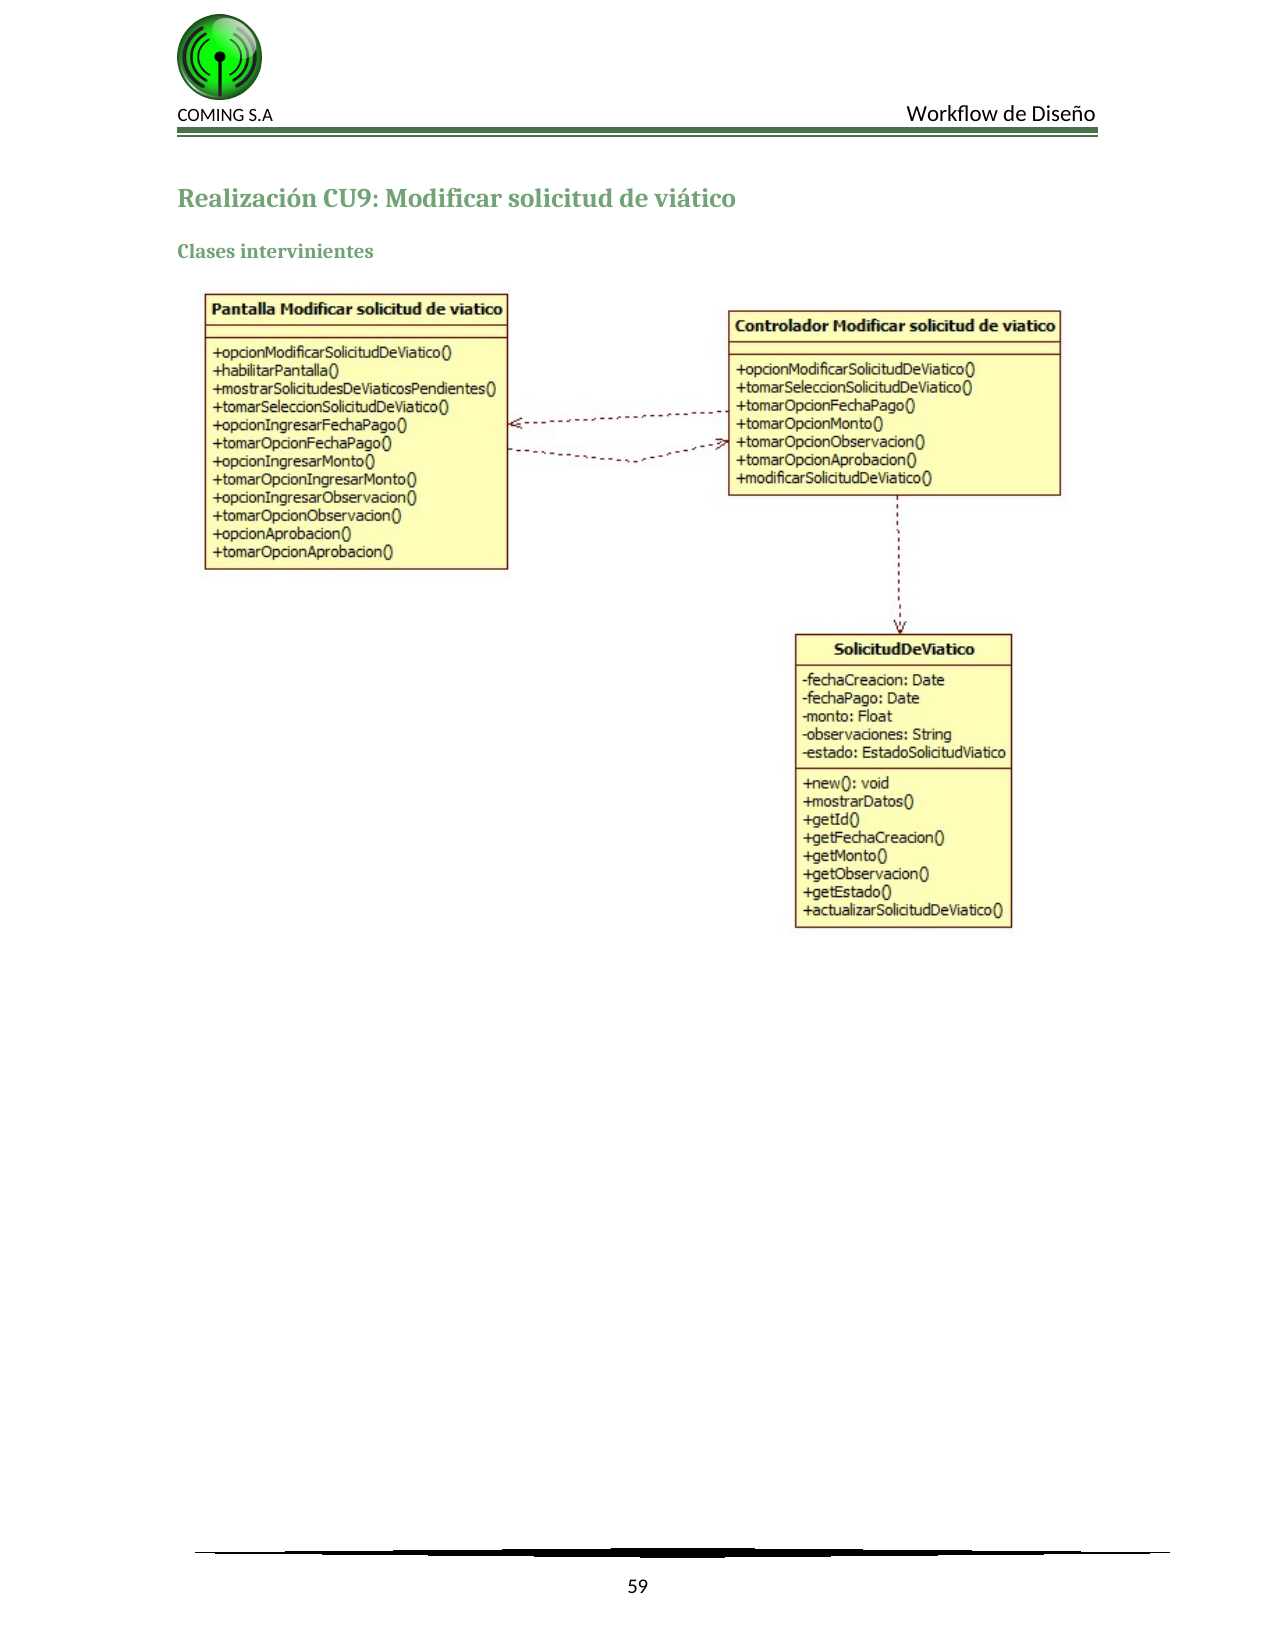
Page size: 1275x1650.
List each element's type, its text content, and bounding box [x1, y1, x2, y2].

picture [177, 266, 1089, 956]
subtitle Clases intervinientes [177, 239, 1098, 263]
subtitle Realización CU9: Modificar solicitud de viático [177, 183, 1098, 214]
picture [177, 14, 262, 100]
